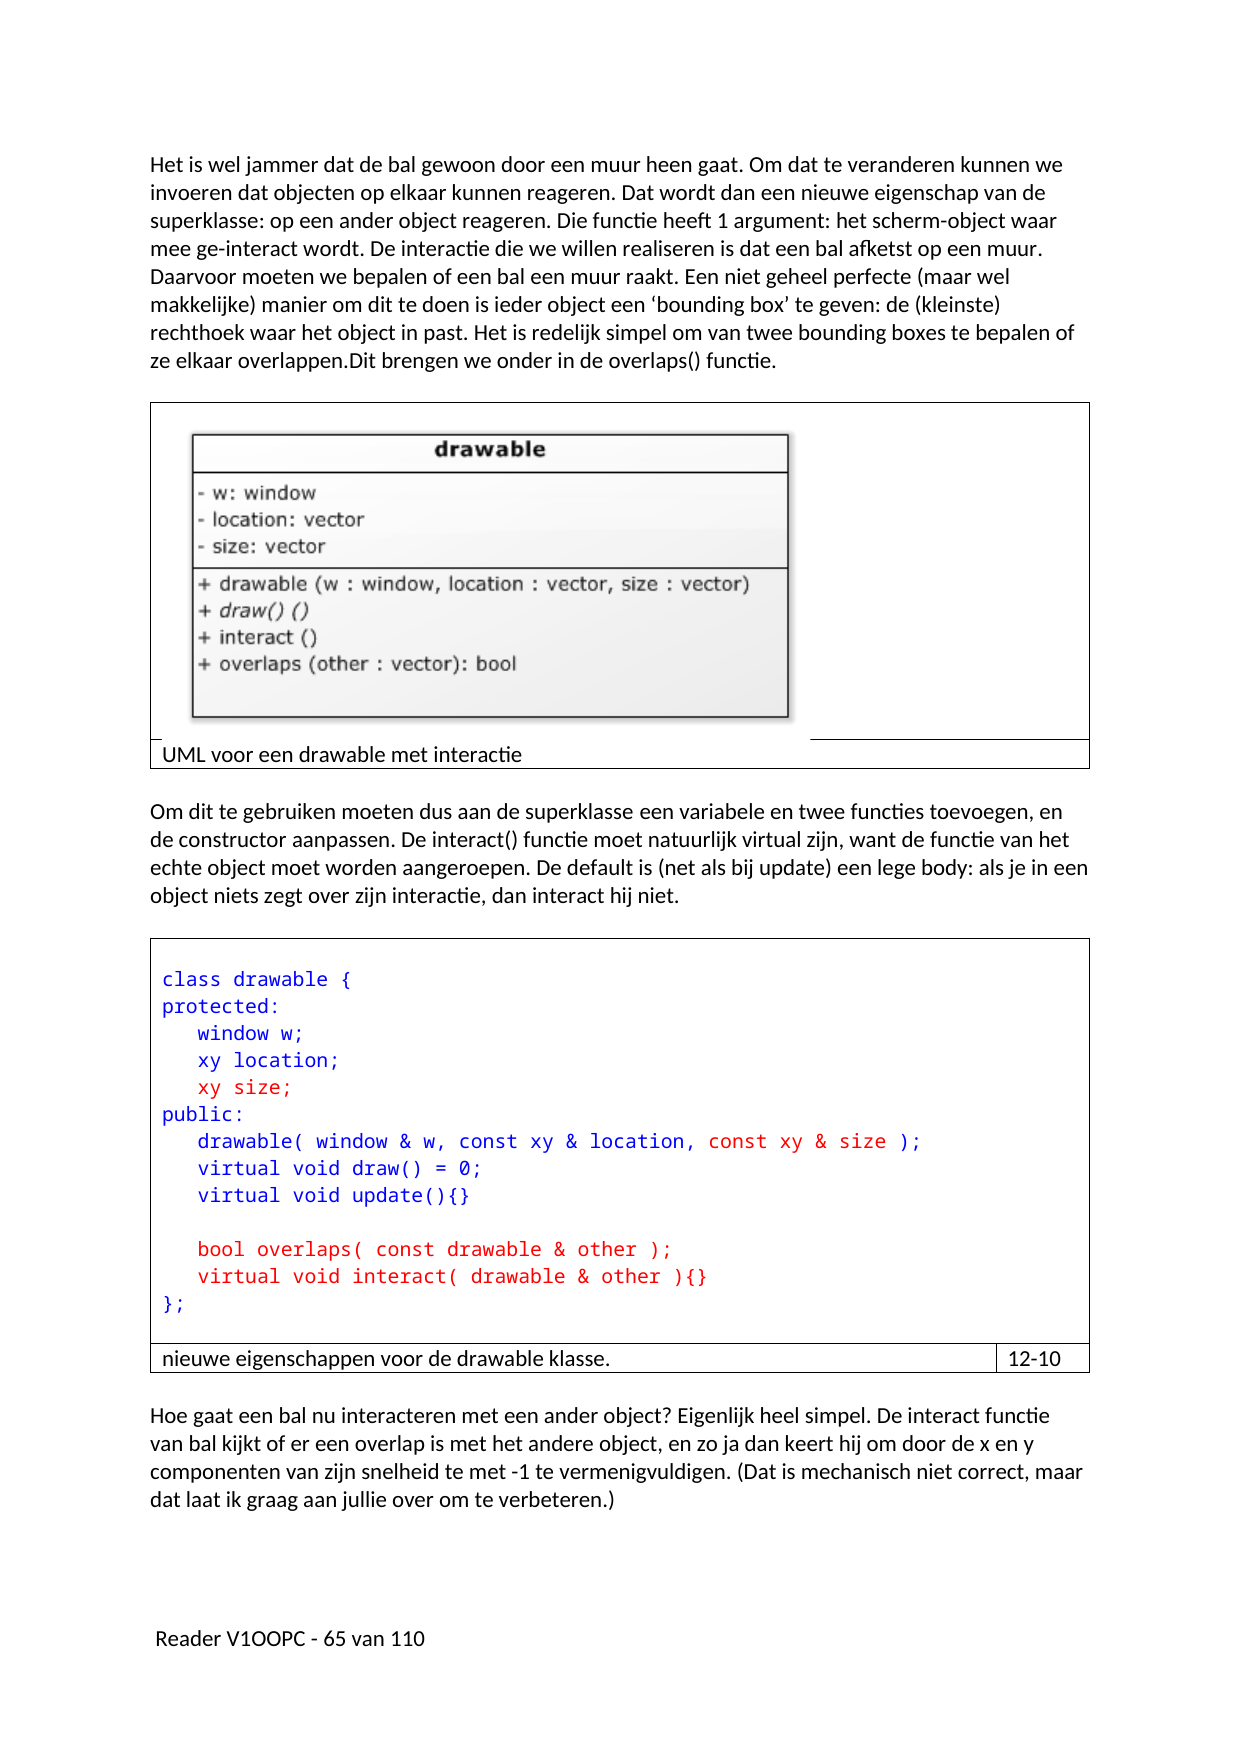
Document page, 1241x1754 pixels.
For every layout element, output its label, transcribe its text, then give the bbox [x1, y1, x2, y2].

table_header class drawable { protected: window w; xy location; xy size; public: drawable( window & w, const xy & location, const xy & size ); virtual void draw() = 0; virtual void update(){} bool overlaps( const drawable & other ); virtual void interact( drawable & other ){} }; [151, 939, 1089, 1343]
text Het is wel jammer dat de bal gewoon door een muur heen gaat. Om dat te veranderen kunnen we invoeren dat objecten op elkaar kunnen reageren. Dat wordt dan een nieuwe eigenschap van de superklasse: op een ander object reageren. Die functie heeft 1 argument: het scherm-object waar mee ge-interact wordt. De interactie die we willen realiseren is dat een bal afketst op een muur. Daarvoor moeten we bepalen of een bal een muur raakt. Een niet geheel perfecte (maar wel makkelijke) manier om dit te doen is ieder object een ‘bounding box’ te geven: de (kleinste) rechthoek waar het object in past. Het is redelijk simpel om van twee bounding boxes te bepalen of ze elkaar overlappen.Dit brengen we onder in de overlaps() functie. [150, 150, 1090, 374]
table_header [151, 403, 161, 739]
table_header [811, 403, 1089, 739]
table_cell 12-10 [997, 1344, 1089, 1372]
table_cell UML voor een drawable met interactie [151, 740, 1089, 768]
table_cell nieuwe eigenschappen voor de drawable klasse. [151, 1344, 996, 1372]
text Om dit te gebruiken moeten dus aan de superklasse een variabele en twee functies toevoegen, en de constructor aanpassen. De interact() functie moet natuurlijk virtual zijn, want de functie van het echte object moet worden aangeroepen. De default is (net als bij update) een lege body: als je in een object niets zegt over zijn interactie, dan interact hij niet. [150, 797, 1090, 909]
picture [161, 403, 811, 740]
text Hoe gaat een bal nu interacteren met een ander object? Eigenlijk heel simpel. De interact functie van bal kijkt of er een overlap is met het andere object, en zo ja dan keert hij om door de x en y componenten van zijn snelheid te met -1 te vermenigvuldigen. (Dat is mechanisch niet correct, maar dat laat ik graag aan jullie over om te verbeteren.) [150, 1401, 1090, 1513]
